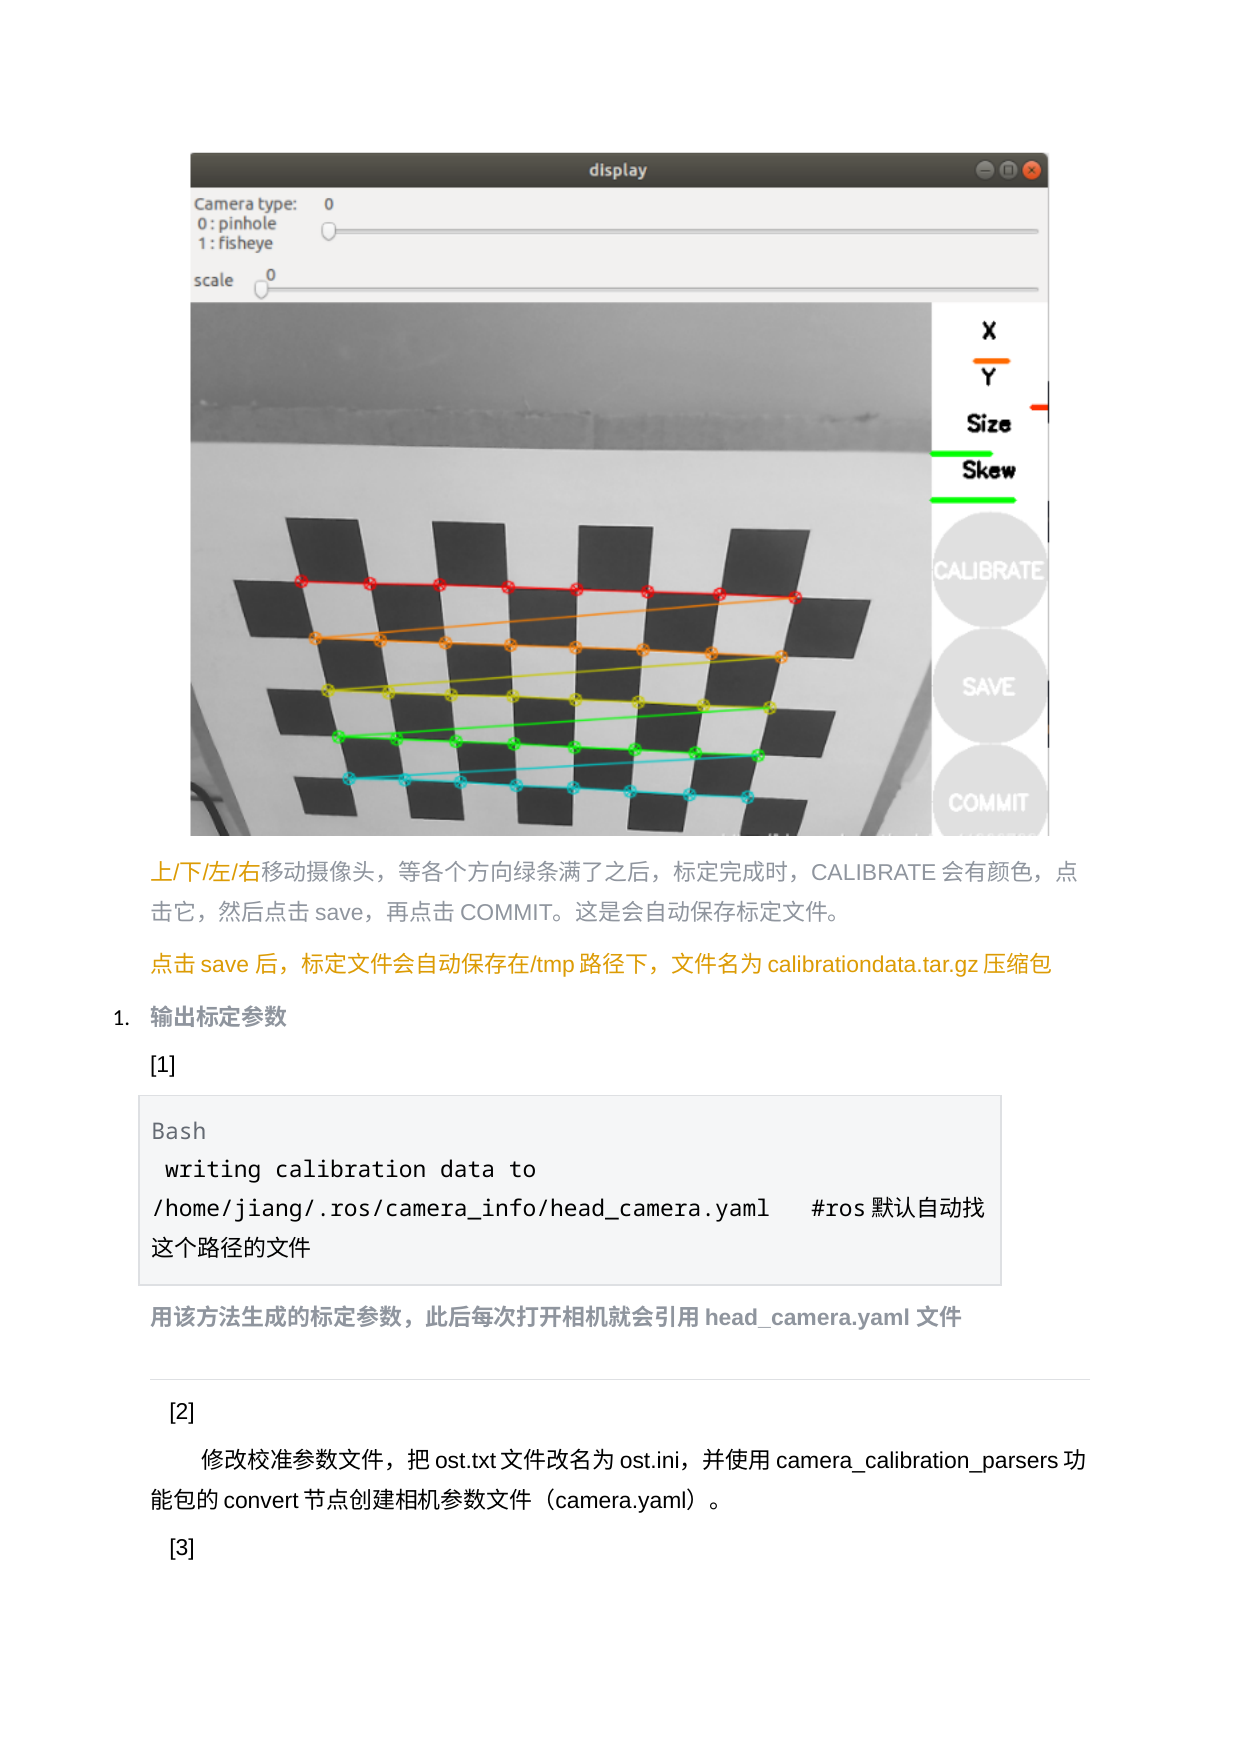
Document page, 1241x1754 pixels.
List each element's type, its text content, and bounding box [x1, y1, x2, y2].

text 上/下/左/右移动摄像头，等各个方向绿条满了之后，标定完成时，CALIBRATE会有颜色，点击它，然后点击save，再点击COMMIT。这是会自动保存标定文件。 [150, 854, 1090, 927]
text [1] [150, 1051, 1090, 1077]
picture [188, 150, 1052, 836]
text 用该方法生成的标定参数，此后每次打开相机就会引用head_camera.yaml 文件 [150, 1298, 1090, 1332]
list 输出标定参数 [112, 998, 1090, 1032]
text 修改校准参数文件，把ost.txt文件改名为ost.ini，并使用camera_calibration_parsers功能包的convert节点创建相机参数文件（camera.yaml）。 [150, 1442, 1090, 1515]
table_header Bash writing calibration data to /home/jiang/.ros/camera_info/head_camera.yaml #ros默认自动找这个路径的文件 [140, 1096, 1000, 1284]
text [3] [150, 1534, 1090, 1561]
text 点击save 后，标定文件会自动保存在/tmp路径下，文件名为calibrationdata.tar.gz压缩包 [150, 946, 1090, 979]
text [2] [150, 1398, 1090, 1424]
